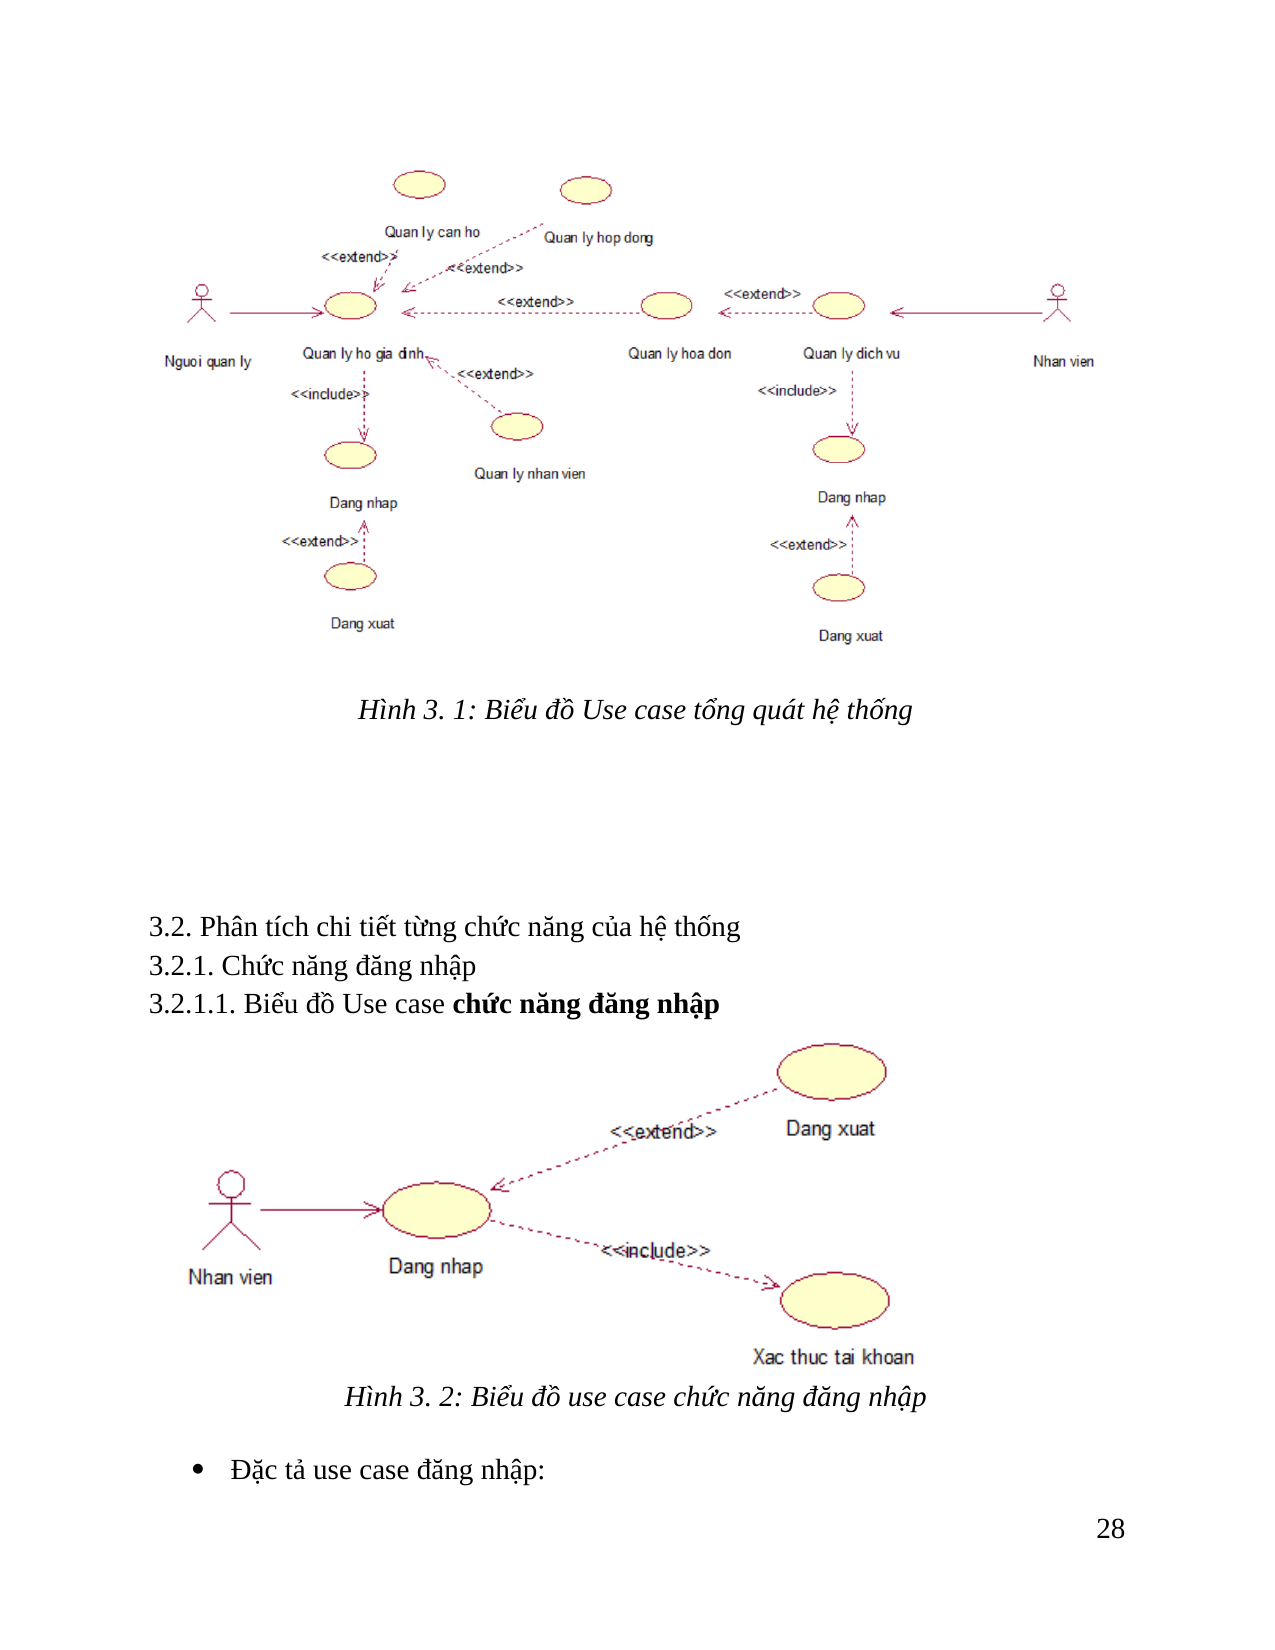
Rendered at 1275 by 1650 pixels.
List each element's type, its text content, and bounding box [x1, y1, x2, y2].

picture [148, 1020, 929, 1377]
subtitle 3.2.1. Chức năng đăng nhập [148, 948, 1125, 981]
subtitle 3.2. Phân tích chi tiết từng chức năng của hệ thống [148, 909, 1125, 942]
picture [148, 150, 1125, 690]
text Hình 3. 1: Biểu đồ Use case tổng quát hệ thống [148, 692, 1125, 726]
subtitle 3.2.1.1. Biểu đồ Use case chức năng đăng nhập [148, 986, 1125, 1020]
list Đặc tả use case đăng nhập: [193, 1452, 1125, 1486]
text Hình 3. 2: Biểu đồ use case chức năng đăng nhập [148, 1379, 1125, 1413]
